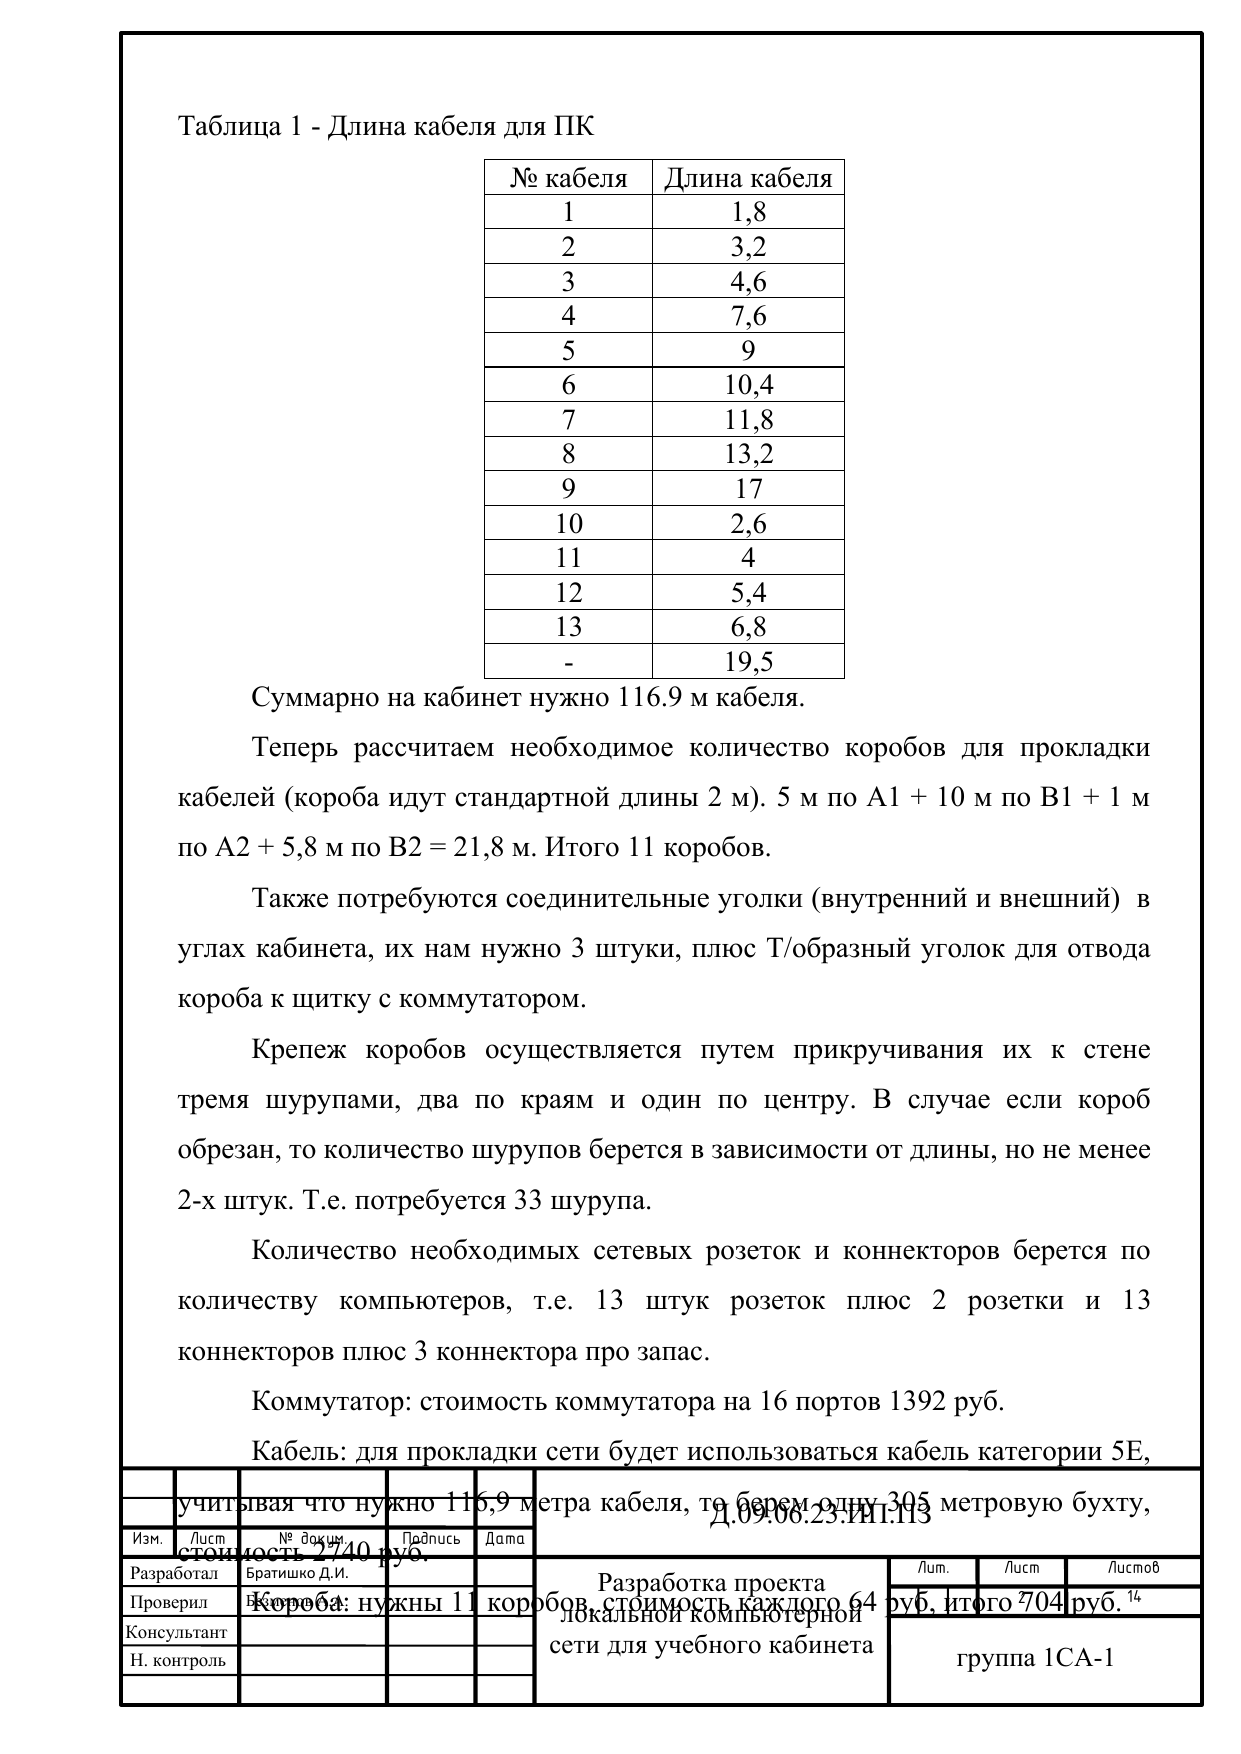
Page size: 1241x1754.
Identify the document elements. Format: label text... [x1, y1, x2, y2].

text Кабель: для прокладки сети будет использоваться кабель категории 5Е, учитывая что нужно 116,9 метра кабеля, то берем одну 305 метровую бухту, стоимость 2740 руб. [177, 1433, 1152, 1567]
table_cell 4,6 [653, 264, 844, 297]
table_cell 6 [485, 368, 652, 401]
table_cell 9 [485, 471, 652, 505]
text Теперь рассчитаем необходимое количество коробов для прокладки кабелей (короба идут стандартной длины ). 5 м по А1 + 10 м по В1 + 1 м по А2 + 5,8 м по В2 = 21,8 м. Итого 11 коробов. [177, 729, 1152, 863]
table_cell - [485, 644, 652, 678]
text Суммарно на кабинет нужно 116.9 м кабеля. [177, 679, 1152, 712]
table_cell 12 [485, 575, 652, 608]
table_cell 1 [485, 195, 652, 228]
table_cell 6,8 [653, 610, 844, 643]
text Также потребуются соединительные уголки (внутренний и внешний) в углах кабинета, их нам нужно 3 штуки, плюс Т/образный уголок для отвода короба к щитку с коммутатором. [177, 880, 1152, 1014]
table_cell 2,6 [653, 506, 844, 539]
table_cell 1,8 [653, 195, 844, 228]
table_cell 3,2 [653, 229, 844, 263]
table_header № кабеля [485, 160, 652, 193]
table_cell 11 [485, 540, 652, 574]
text Количество необходимых сетевых розеток и коннекторов берется по количеству компьютеров, т.е. 13 штук розеток плюс 2 розетки и 13 коннекторов плюс 3 коннектора про запас. [177, 1232, 1152, 1366]
table_cell 5,4 [653, 575, 844, 608]
text Крепеж коробов осуществляется путем прикручивания их к стене тремя шурупами, два по краям и один по центру. В случае если короб обрезан, то количество шурупов берется в зависимости от длины, но не менее 2-х штук. Т.е. потребуется 33 шурупа. [177, 1031, 1152, 1215]
table_cell 13,2 [653, 437, 844, 470]
table_cell 13 [485, 610, 652, 643]
table_cell 5 [485, 333, 652, 366]
table_cell 17 [653, 471, 844, 505]
table_cell 10 [485, 506, 652, 539]
text Короба: нужны 11 коробов, стоимость каждого 64 руб, итого 704 руб. [177, 1584, 1152, 1618]
table_cell 7 [485, 402, 652, 436]
table_cell 2 [485, 229, 652, 263]
table_cell 10,4 [653, 368, 844, 401]
table_cell 8 [485, 437, 652, 470]
table_cell 4 [653, 540, 844, 574]
table_cell 9 [653, 333, 844, 366]
table_cell 19,5 [653, 644, 844, 678]
table_cell 4 [485, 298, 652, 332]
text Таблица 1 - Длина кабеля для ПК [177, 108, 1152, 142]
table_cell 7,6 [653, 298, 844, 332]
text Коммутатор: стоимость коммутатора на 16 портов 1392 руб. [177, 1383, 1152, 1417]
table_header Длина кабеля [653, 160, 844, 193]
table_cell 3 [485, 264, 652, 297]
table_cell 11,8 [653, 402, 844, 436]
